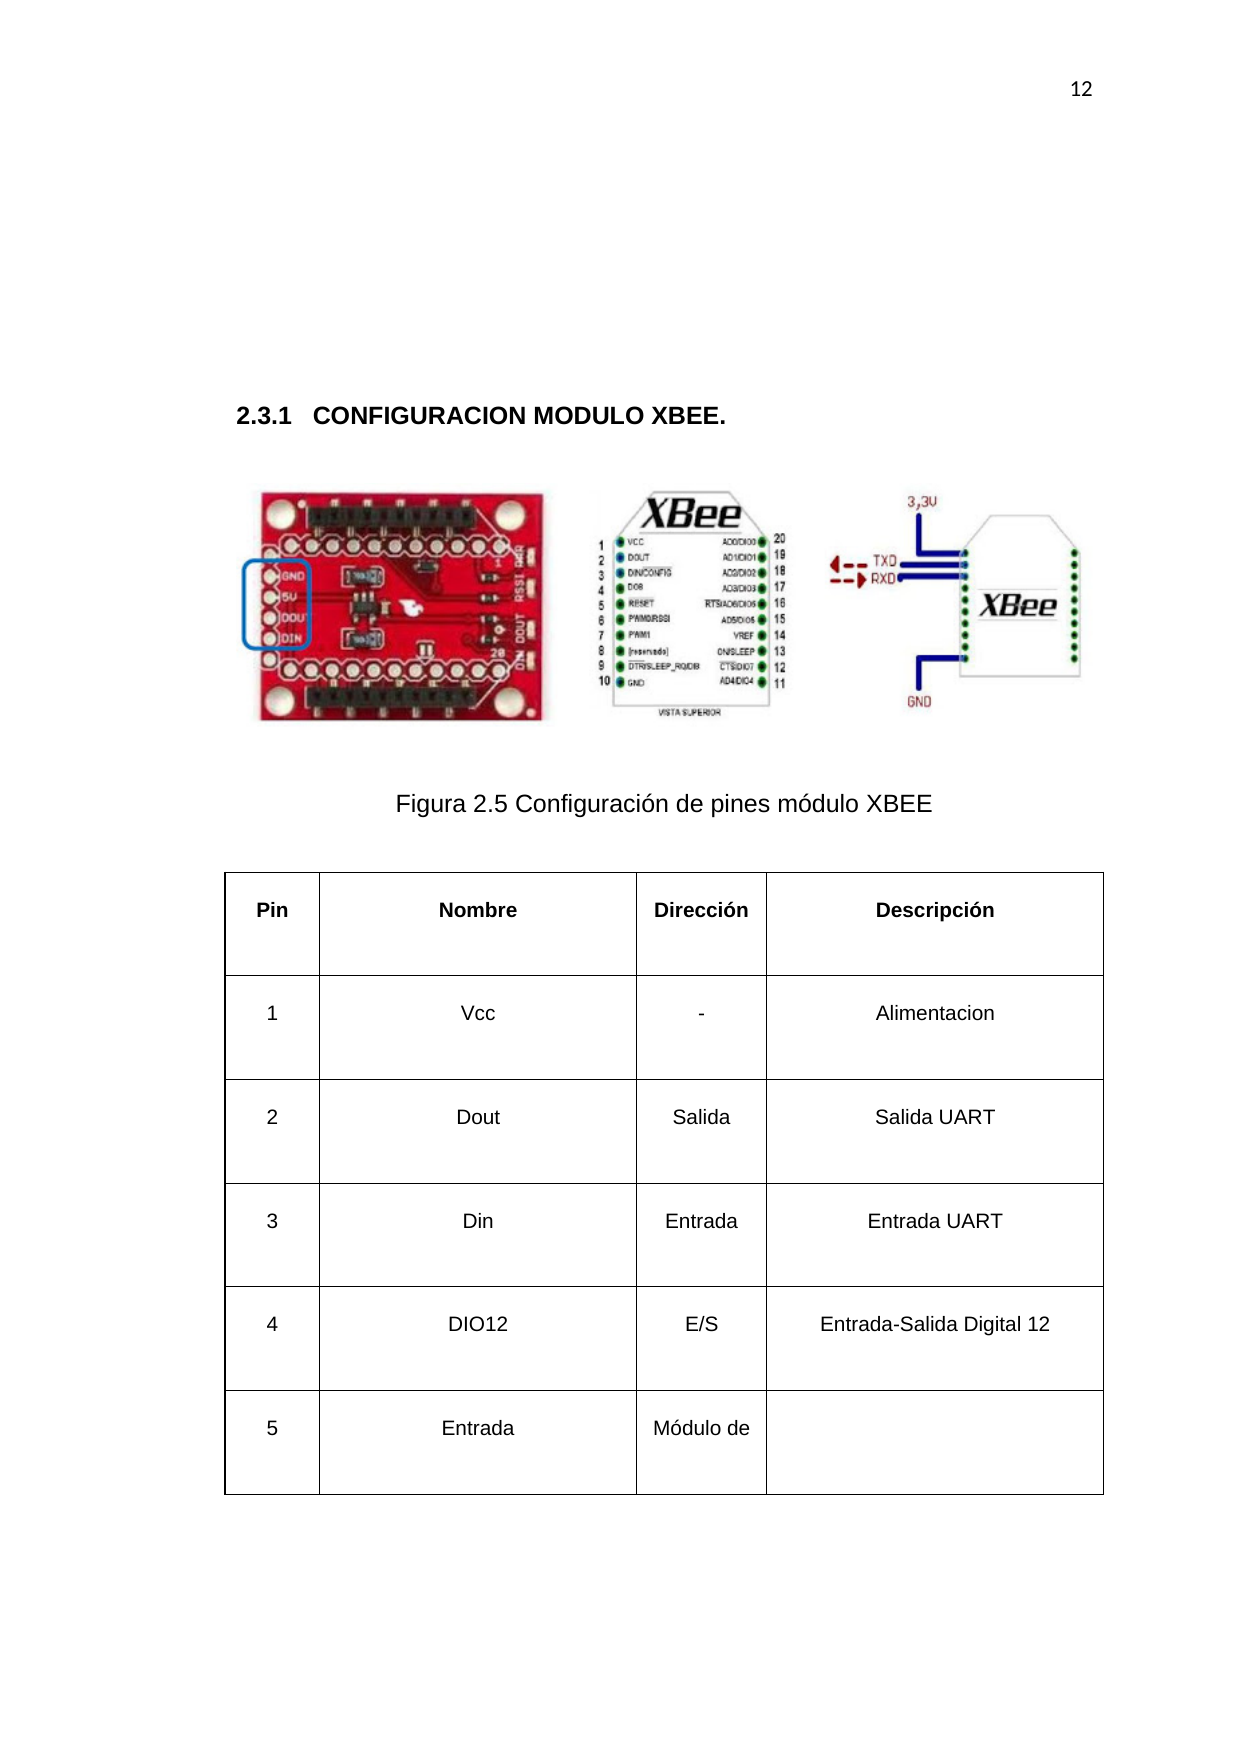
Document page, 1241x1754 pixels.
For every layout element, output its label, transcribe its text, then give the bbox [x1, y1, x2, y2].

picture [236, 483, 1093, 736]
text 2.3.1 CONFIGURACION MODULO XBEE. [236, 401, 1092, 430]
text Figura 2.5 Configuración de pines módulo XBEE [236, 789, 1092, 818]
table_cell Din [320, 1184, 636, 1286]
table_cell 4 [226, 1287, 319, 1390]
table_cell 3 [226, 1184, 319, 1286]
table_cell Entrada [637, 1184, 766, 1286]
table_cell E/S [637, 1287, 766, 1390]
table_header Nombre [320, 873, 636, 975]
table_cell Vcc [320, 976, 636, 1079]
table_cell 2 [226, 1080, 319, 1182]
table_cell Entrada [320, 1391, 636, 1493]
table_cell DIO12 [320, 1287, 636, 1390]
table_cell Módulo de reinicio [637, 1391, 766, 1493]
table_cell 5 [226, 1391, 319, 1493]
table_cell Salida [637, 1080, 766, 1182]
table_cell Entrada UART [767, 1184, 1103, 1286]
table_header Dirección [637, 873, 766, 975]
table_cell - [637, 976, 766, 1079]
table_header Descripción [767, 873, 1103, 975]
table_cell [767, 1391, 1103, 1493]
table_cell Alimentacion [767, 976, 1103, 1079]
table_cell Entrada-Salida Digital 12 [767, 1287, 1103, 1390]
table_cell Dout [320, 1080, 636, 1182]
table_header Pin [226, 873, 319, 975]
table_cell Salida UART [767, 1080, 1103, 1182]
table_cell 1 [226, 976, 319, 1079]
